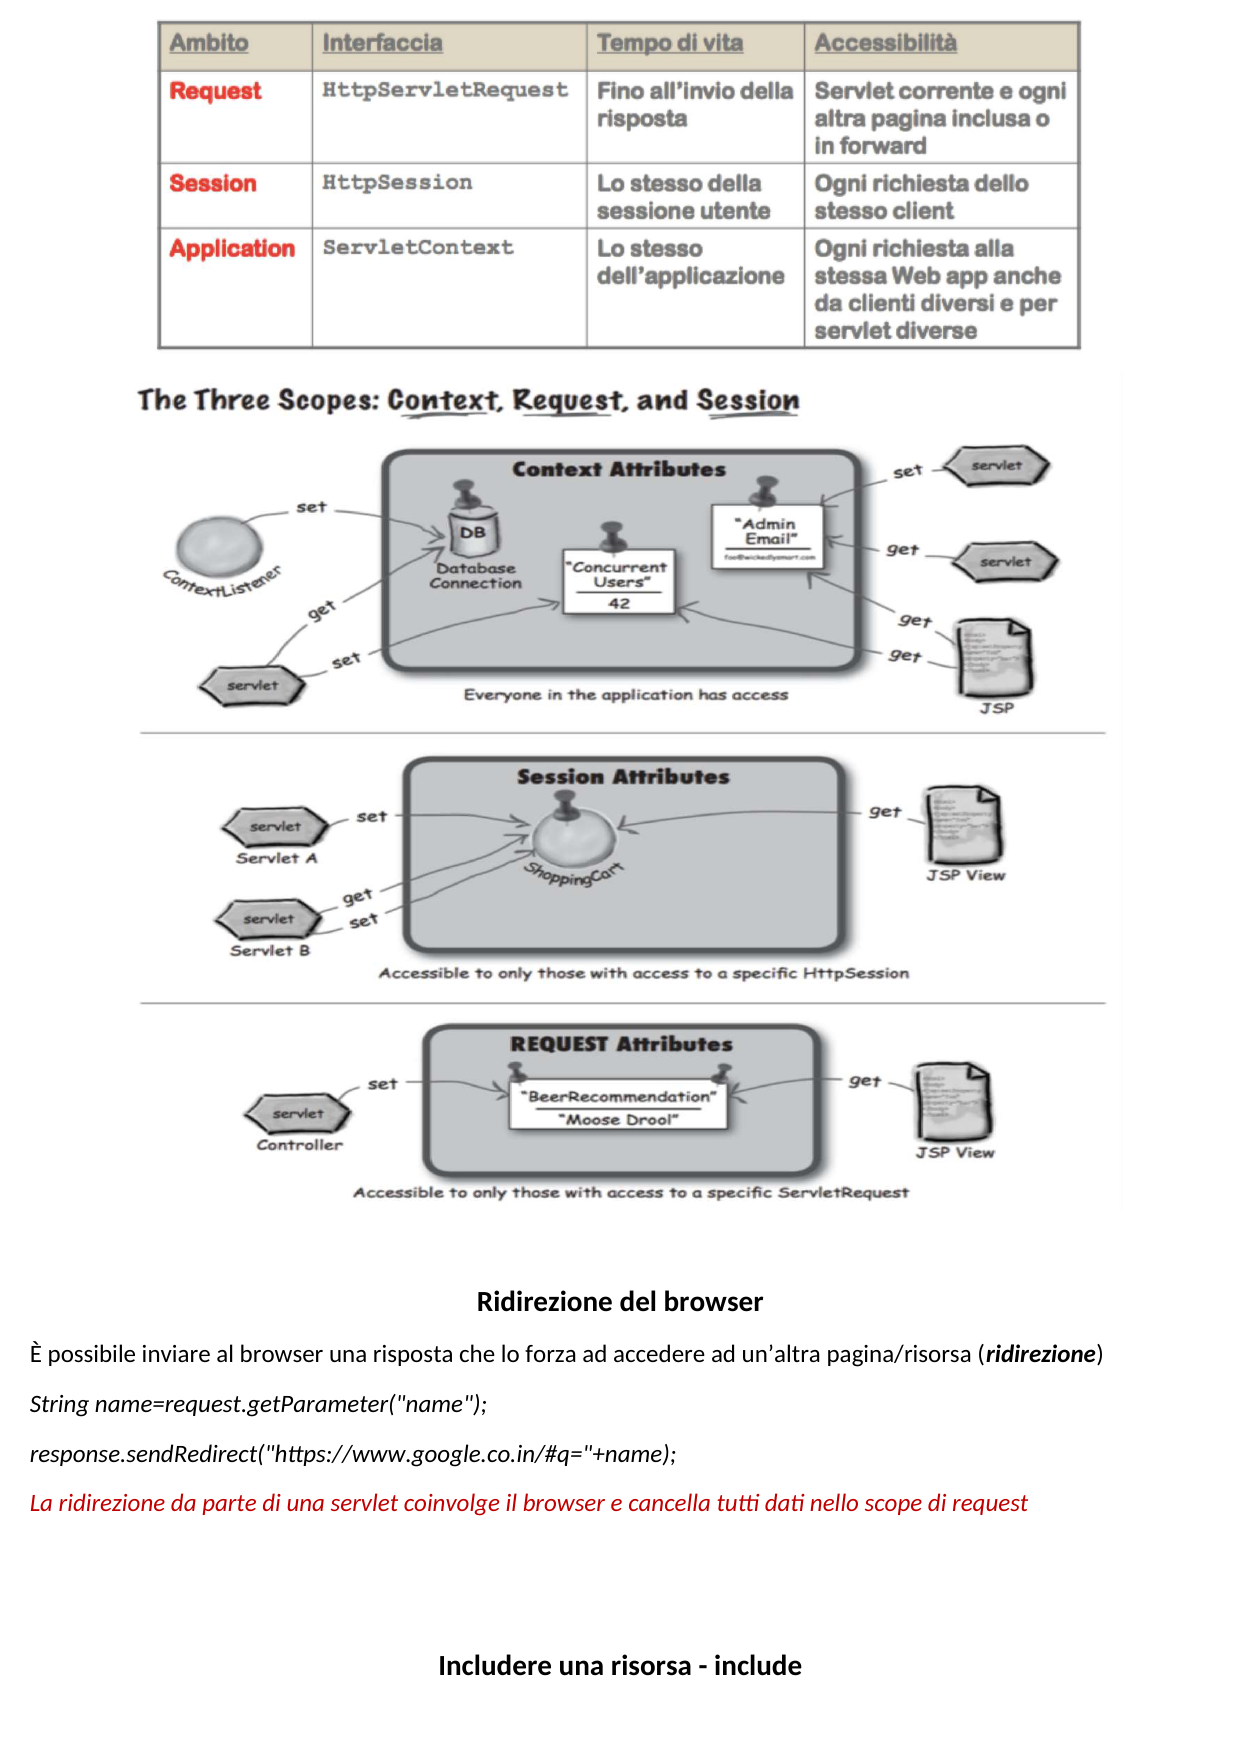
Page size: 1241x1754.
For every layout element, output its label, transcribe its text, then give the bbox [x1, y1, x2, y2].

text String name=request.getParameter("name"); [29, 1388, 1211, 1419]
text Ridirezione del browser [29, 1283, 1211, 1319]
text Includere una risorsa - include [29, 1647, 1211, 1683]
text response.sendRedirect("https://www.google.co.in/#q="+name); [29, 1438, 1211, 1468]
text È possibile inviare al browser una risposta che lo forza ad accedere ad un’altra pagina/risorsa (ridirezione) [29, 1338, 1211, 1369]
text La ridirezione da parte di una servlet coinvolge il browser e cancella tutti dati nello scope di request [29, 1487, 1211, 1518]
